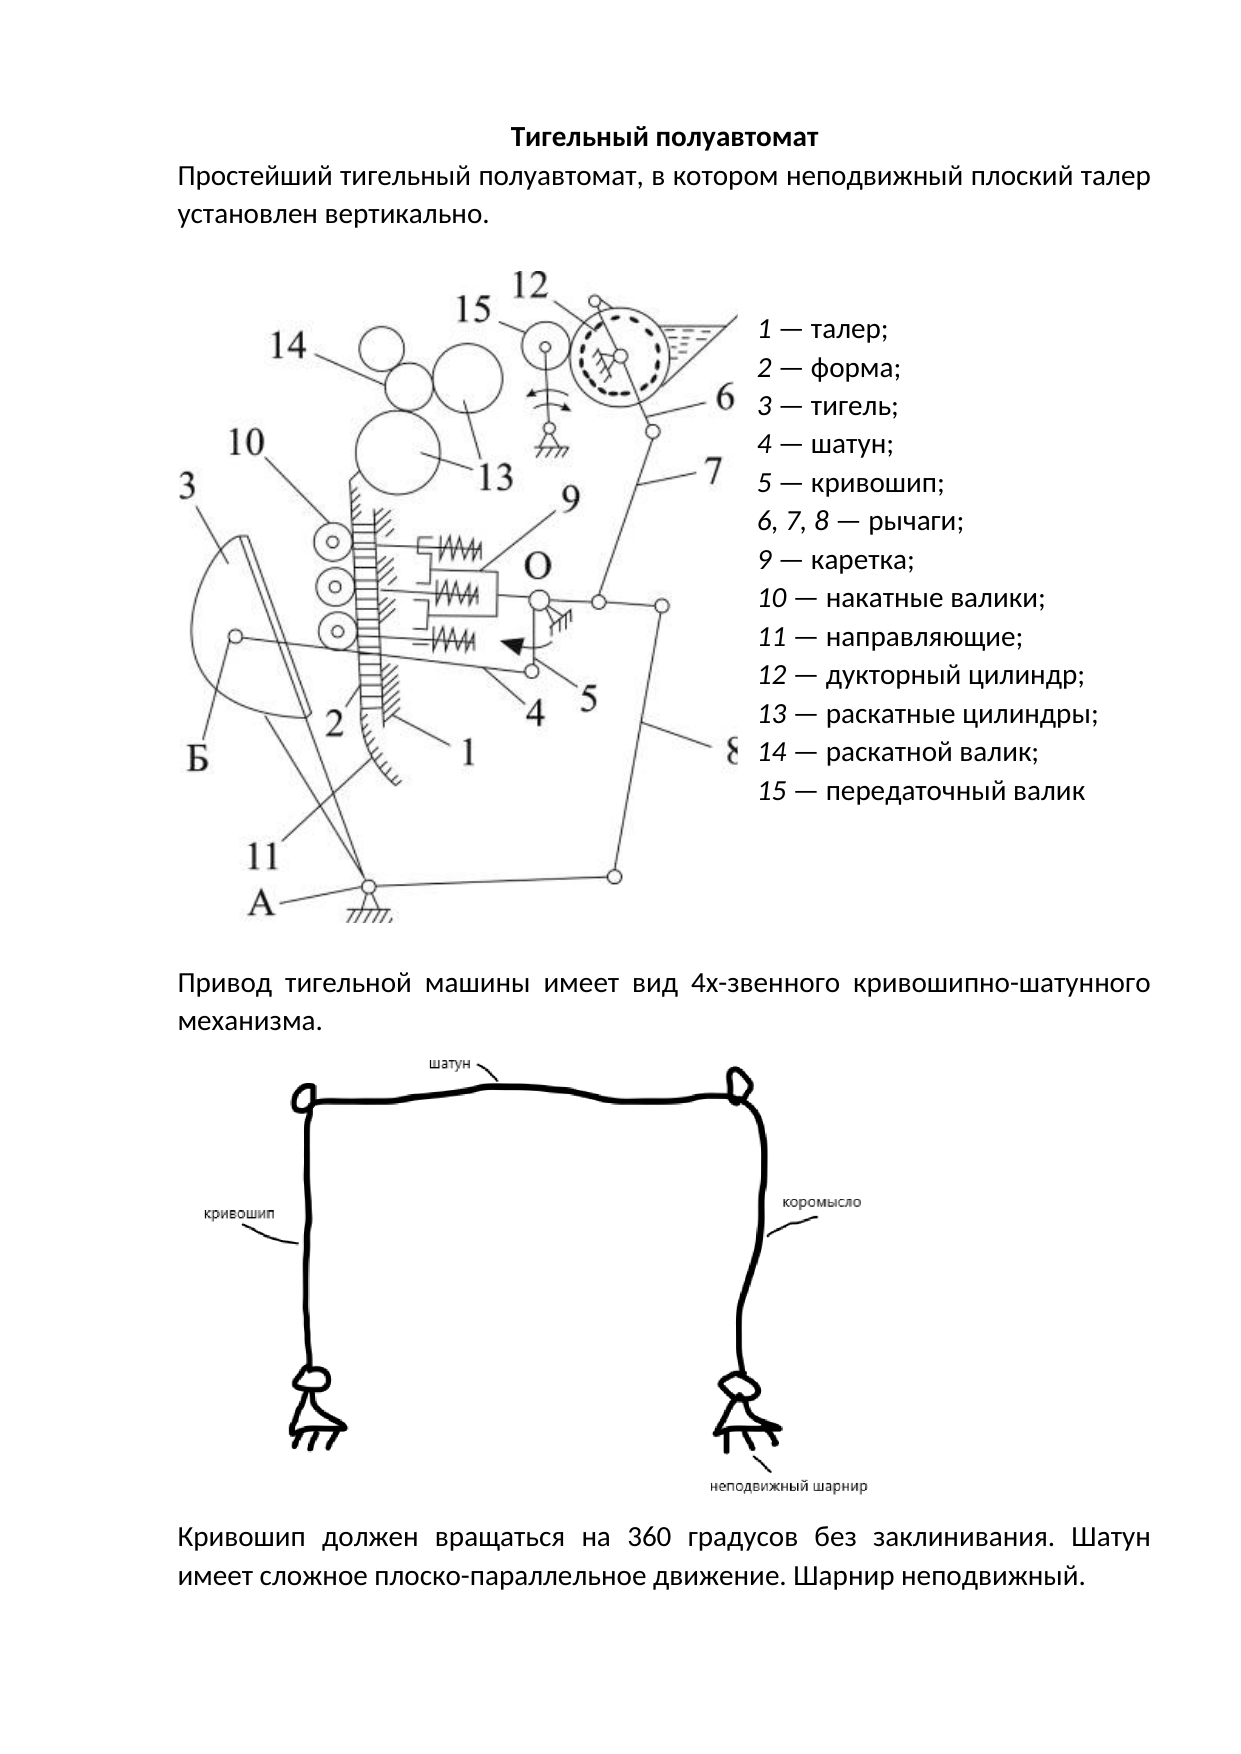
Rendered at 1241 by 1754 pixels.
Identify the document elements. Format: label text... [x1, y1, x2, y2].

text 3 — тигель; [738, 387, 1152, 423]
text 6, 7, 8 — рычаги; [738, 502, 1152, 538]
text 9 — каретка; [738, 541, 1152, 577]
text 2 — форма; [738, 349, 1152, 384]
text Простейший тигельный полуавтомат, в котором неподвижный плоский талер установлен вертикально. [177, 157, 1152, 231]
text 1 — талер; [738, 310, 1152, 346]
text 5 — кривошип; [738, 464, 1152, 500]
text 10 — накатные валики; [738, 579, 1152, 615]
text 13 — раскатные цилиндры; [738, 695, 1152, 730]
text Кривошип должен вращаться на 360 градусов без заклинивания. Шатун имеет сложное плоско-параллельное движение. Шарнир неподвижный. [177, 1518, 1152, 1592]
text 11 — направляющие; [738, 618, 1152, 653]
text Привод тигельной машины имеет вид 4х-звенного кривошипно-шатунного механизма. [177, 964, 1152, 1038]
text 14 — раскатной валик; [738, 733, 1152, 769]
text 15 — передаточный валик [738, 772, 1152, 807]
text 4 — шатун; [738, 426, 1152, 461]
text 12 — дукторный цилиндр; [738, 656, 1152, 692]
picture [183, 1040, 888, 1516]
text Тигельный полуавтомат [177, 118, 1152, 154]
